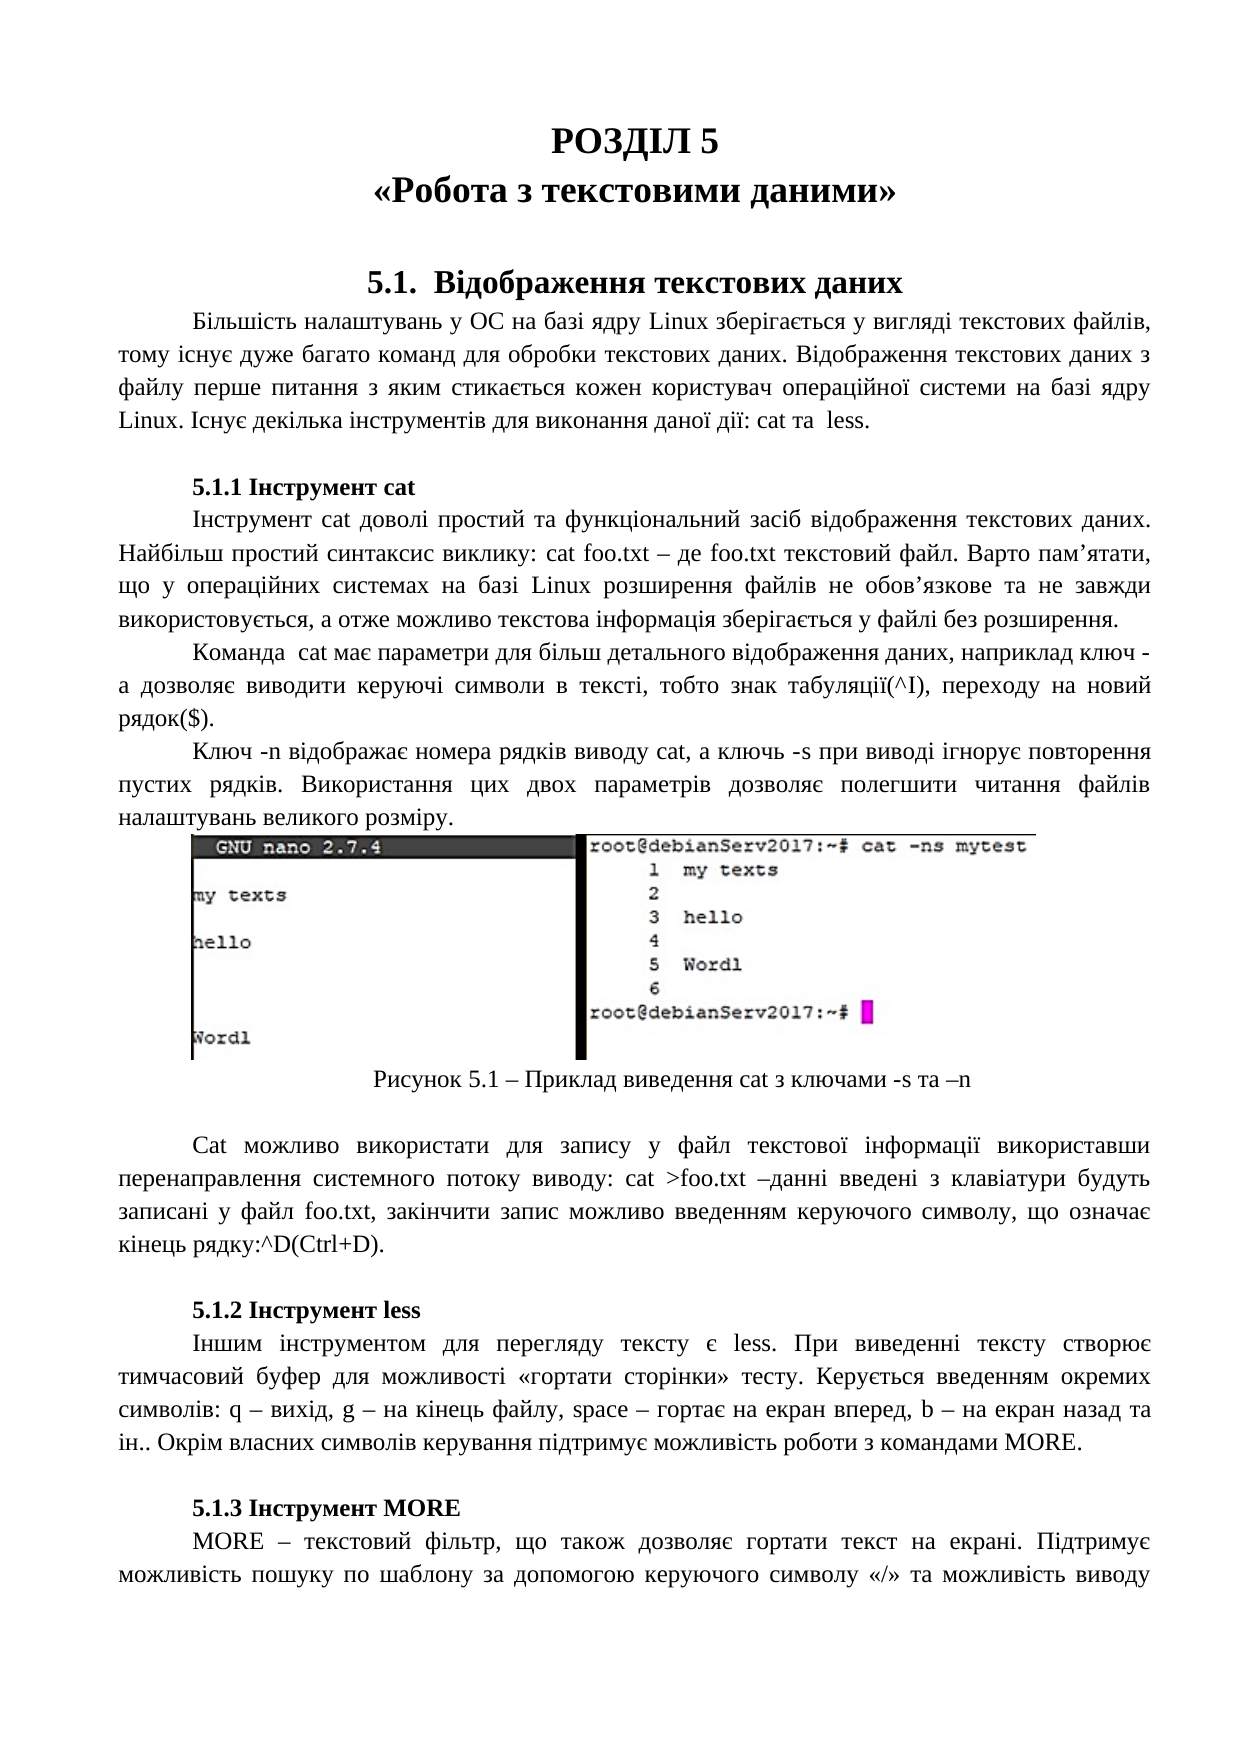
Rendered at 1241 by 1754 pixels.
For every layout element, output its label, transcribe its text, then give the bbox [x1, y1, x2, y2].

text Інструмент cat доволі простий та функціональний засіб відображення текстових даних. Найбільш простий синтаксис виклику: cat foo.txt – де foo.txt текстовий файл. Варто пам’ятати, що у операційних системах на базі Linux розширення файлів не обов’язкове та не завжди використовується, а отже можливо текстова інформація зберігається у файлі без розширення. [118, 504, 1152, 632]
text Ключ -n відображає номера рядків виводу cat, а ключь -s при виводі ігнорує повторення пустих рядків. Використання цих двох параметрів дозволяє полегшити читання файлів налаштувань великого розміру. [118, 736, 1152, 831]
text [118, 1526, 1152, 1588]
text Команда cat має параметри для більш детального відображення даних, наприклад ключ -a дозволяє виводити керуючі символи в тексті, тобто знак табуляції(^I), переходу на новий рядок($). [118, 637, 1152, 731]
subtitle РОЗДІЛ 5 «Робота з текстовими даними» [118, 118, 1152, 211]
picture [191, 834, 1036, 1060]
text Рисунок 5.1 – Приклад виведення cat з ключами -s та –n [118, 1064, 1152, 1092]
text Більшість налаштувань у ОС на базі ядру Linux зберігається у вигляді текстових файлів, тому існує дуже багато команд для обробки текстових даних. Відображення текстових даних з файлу перше питання з яким стикається кожен користувач операційної системи на базі ядру Linux. Існує декілька інструментів для виконання даної дії: cat та less. [118, 306, 1152, 434]
text Cat можливо використати для запису у файл текстової інформації використавши перенаправлення системного потоку виводу: cat >foo.txt –данні введені з клавіатури будуть записані у файл foo.txt, закінчити запис можливо введенням керуючого символу, що означає кінець рядку:^D(Ctrl+D). [118, 1130, 1152, 1258]
subtitle 5.1.3 Інструмент MORE [118, 1493, 1152, 1522]
subtitle 5.1.1 Інструмент cat [118, 472, 1152, 500]
subtitle 5.1. Відображення текстових даних [118, 262, 1152, 301]
subtitle 5.1.2 Інструмент less [118, 1295, 1152, 1324]
text Іншим інструментом для перегляду тексту є less. При виведенні тексту створює тимчасовий буфер для можливості «гортати сторінки» тесту. Керується введенням окремих символів: q – вихід, g – на кінець файлу, space – гортає на екран вперед, b – на екран назад та ін.. Окрім власних символів керування підтримує можливість роботи з командами MORE. [118, 1328, 1152, 1456]
